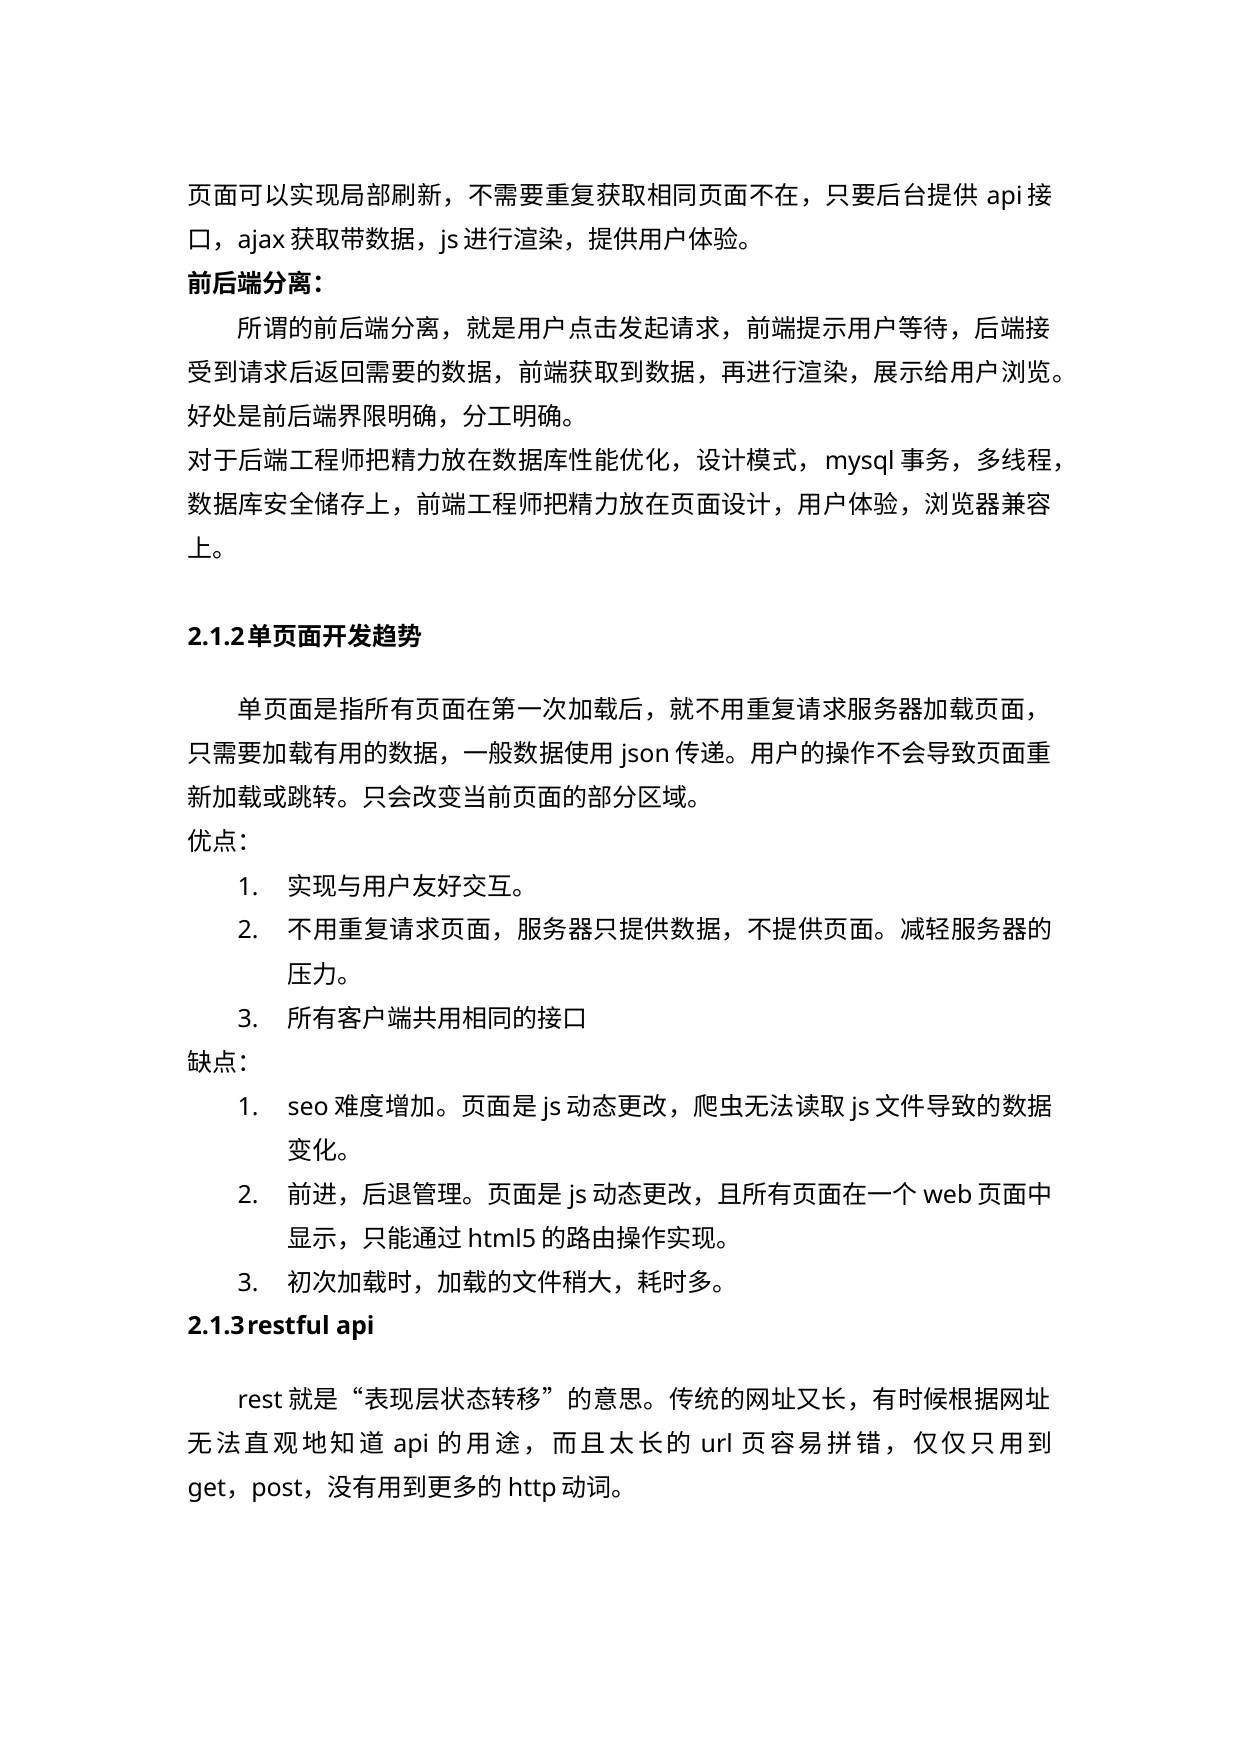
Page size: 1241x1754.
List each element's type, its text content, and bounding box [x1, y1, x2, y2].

text 对于后端工程师把精力放在数据库性能优化，设计模式，mysql事务，多线程，数据库安全储存上，前端工程师把精力放在页面设计，用户体验，浏览器兼容上。 [187, 436, 1053, 568]
list seo难度增加。页面是js动态更改，爬虫无法读取js文件导致的数据变化。 [237, 1082, 1053, 1171]
text rest就是“表现层状态转移”的意思。传统的网址又长，有时候根据网址无法直观地知道api的用途，而且太长的url页容易拼错，仅仅只用到get，post，没有用到更多的http动词。 [187, 1376, 1053, 1508]
list 实现与用户友好交互。 [237, 862, 1053, 906]
subtitle 单页面开发趋势 [187, 613, 1053, 657]
list 不用重复请求页面，服务器只提供数据，不提供页面。减轻服务器的压力。 [237, 906, 1053, 994]
list 所有客户端共用相同的接口 [237, 994, 1053, 1038]
text 缺点： [187, 1038, 1053, 1082]
list 前进，后退管理。页面是js动态更改，且所有页面在一个web页面中显示，只能通过html5的路由操作实现。 [237, 1171, 1053, 1259]
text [187, 172, 1053, 260]
text 优点： [187, 818, 1053, 862]
text 前后端分离： [187, 260, 1053, 304]
text 单页面是指所有页面在第一次加载后，就不用重复请求服务器加载页面，只需要加载有用的数据，一般数据使用json传递。用户的操作不会导致页面重新加载或跳转。只会改变当前页面的部分区域。 [187, 686, 1053, 818]
text 所谓的前后端分离，就是用户点击发起请求，前端提示用户等待，后端接受到请求后返回需要的数据，前端获取到数据，再进行渲染，展示给用户浏览。好处是前后端界限明确，分工明确。 [187, 304, 1053, 436]
list 初次加载时，加载的文件稍大，耗时多。 [237, 1259, 1053, 1303]
subtitle restful api [187, 1303, 1053, 1347]
